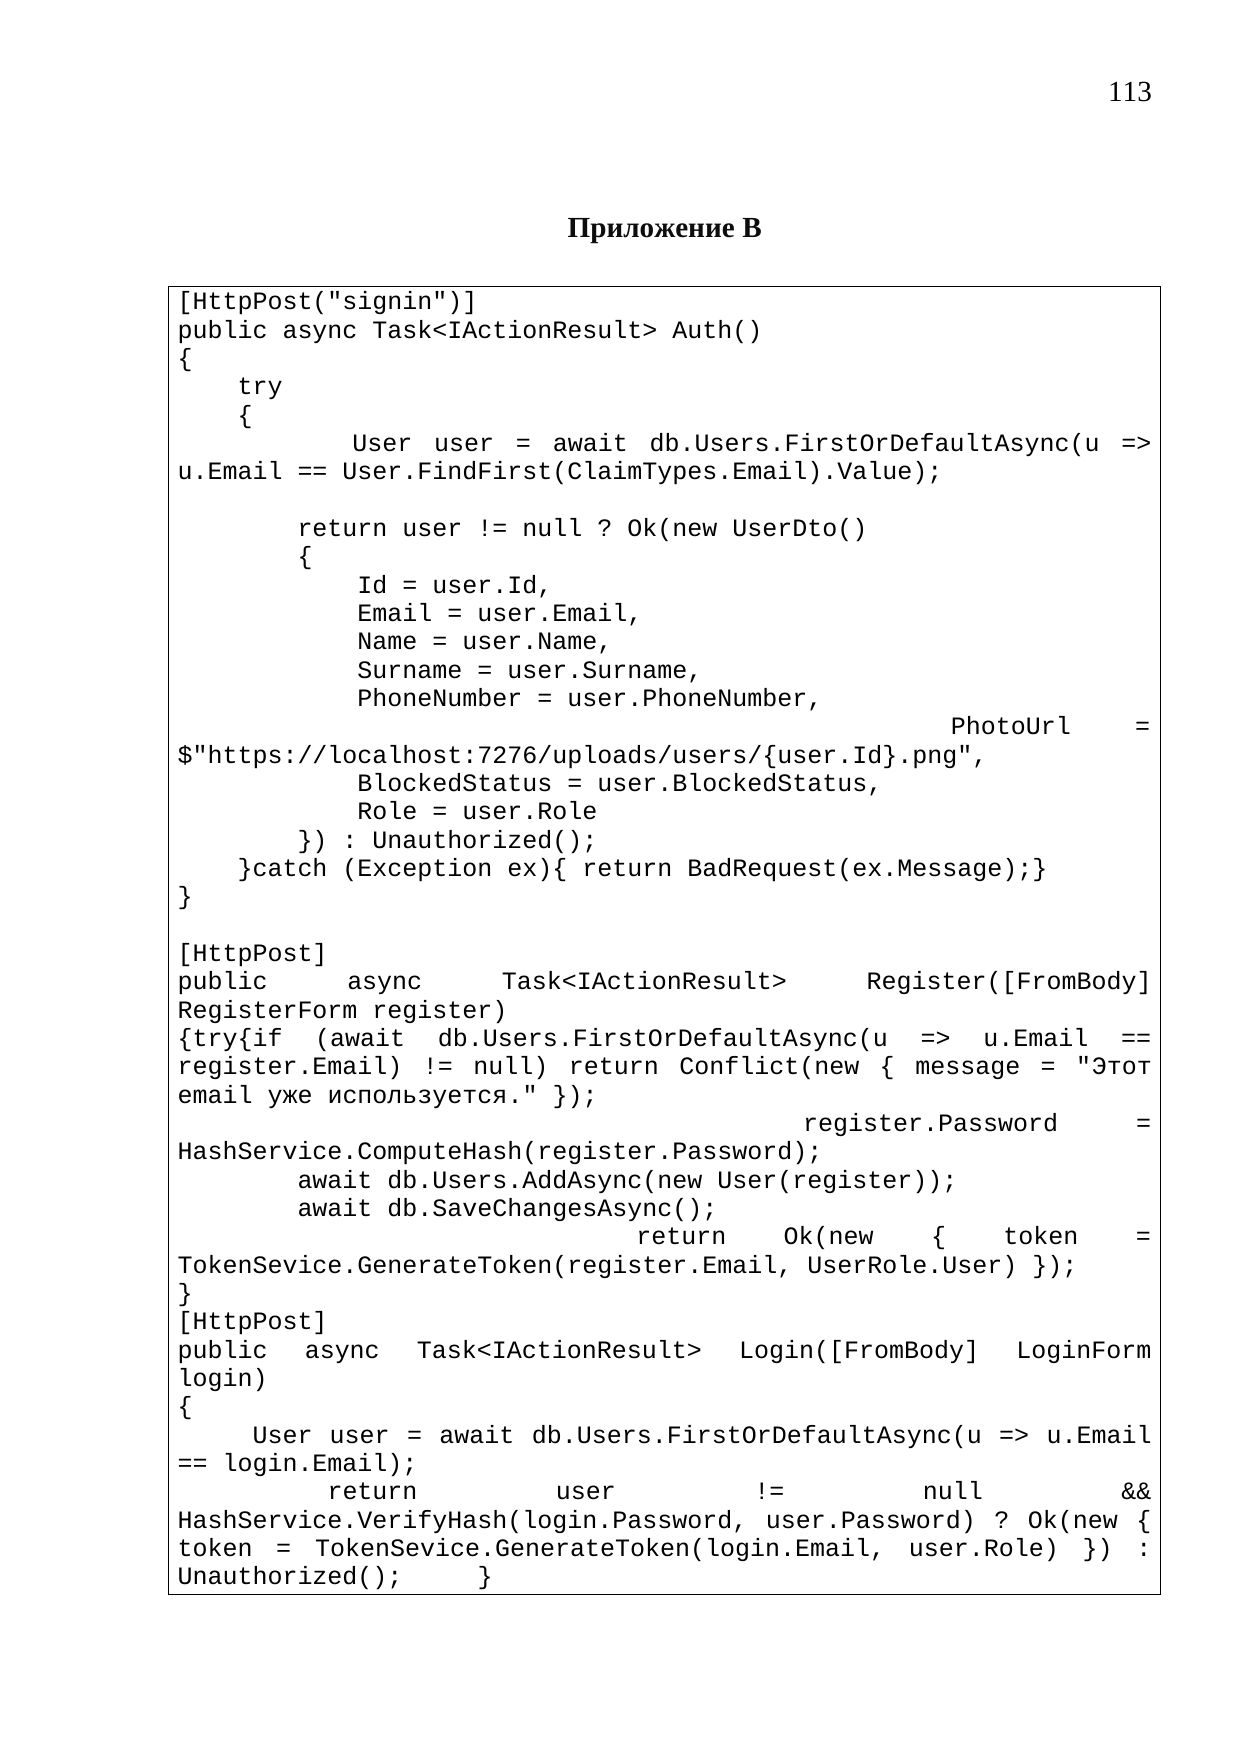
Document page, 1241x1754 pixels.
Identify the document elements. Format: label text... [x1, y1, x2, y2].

text return user != null && HashService.VerifyHash(login.Password, user.Password) ? Ok(new { token = TokenSevice.GenerateToken(login.Email, user.Role) }) : Unauthorized(); } [169, 1476, 1160, 1594]
text public async Task<IActionResult> Login([FromBody] LoginForm login) [177, 1337, 1152, 1394]
text try [177, 374, 1152, 402]
text BlockedStatus = user.BlockedStatus, [177, 771, 1152, 799]
text { [177, 346, 1152, 374]
text await db.SaveChangesAsync(); [177, 1196, 1152, 1224]
text Id = user.Id, [177, 572, 1152, 601]
text User user = await db.Users.FirstOrDefaultAsync(u => u.Email == login.Email); [177, 1422, 1152, 1476]
text [HttpPost] [177, 941, 1152, 969]
text [HttpPost] [177, 1309, 1152, 1337]
text }catch (Exception ex){ return BadRequest(ex.Message);} [177, 856, 1152, 884]
text Email = user.Email, [177, 601, 1152, 629]
text PhoneNumber = user.PhoneNumber, [177, 686, 1152, 714]
text { [177, 544, 1152, 572]
text return Ok(new { token = TokenSevice.GenerateToken(register.Email, UserRole.User) }); [177, 1224, 1152, 1281]
text } [177, 884, 1152, 912]
text register.Password = HashService.ComputeHash(register.Password); [177, 1111, 1152, 1167]
text public async Task<IActionResult> Register([FromBody] RegisterForm register) [177, 969, 1152, 1026]
text Role = user.Role [177, 799, 1152, 827]
text { [177, 1394, 1152, 1422]
text Name = user.Name, [177, 629, 1152, 657]
text return user != null ? Ok(new UserDto() [177, 516, 1152, 544]
text User user = await db.Users.FirstOrDefaultAsync(u => u.Email == User.FindFirst(ClaimTypes.Email).Value); [177, 431, 1152, 487]
text Surname = user.Surname, [177, 657, 1152, 686]
text PhotoUrl = $"https://localhost:7276/uploads/users/{user.Id}.png", [177, 714, 1152, 771]
text { [177, 402, 1152, 431]
text } [177, 1281, 1152, 1309]
text {try{if (await db.Users.FirstOrDefaultAsync(u => u.Email == register.Email) != null) return Conflict(new { message = "Этот email уже используется." }); [177, 1026, 1152, 1111]
text Приложение В [177, 210, 1152, 243]
text await db.Users.AddAsync(new User(register)); [177, 1167, 1152, 1196]
text public async Task<IActionResult> Auth() [177, 317, 1152, 346]
text [HttpPost("signin")] [169, 287, 1160, 317]
text }) : Unauthorized(); [177, 827, 1152, 856]
